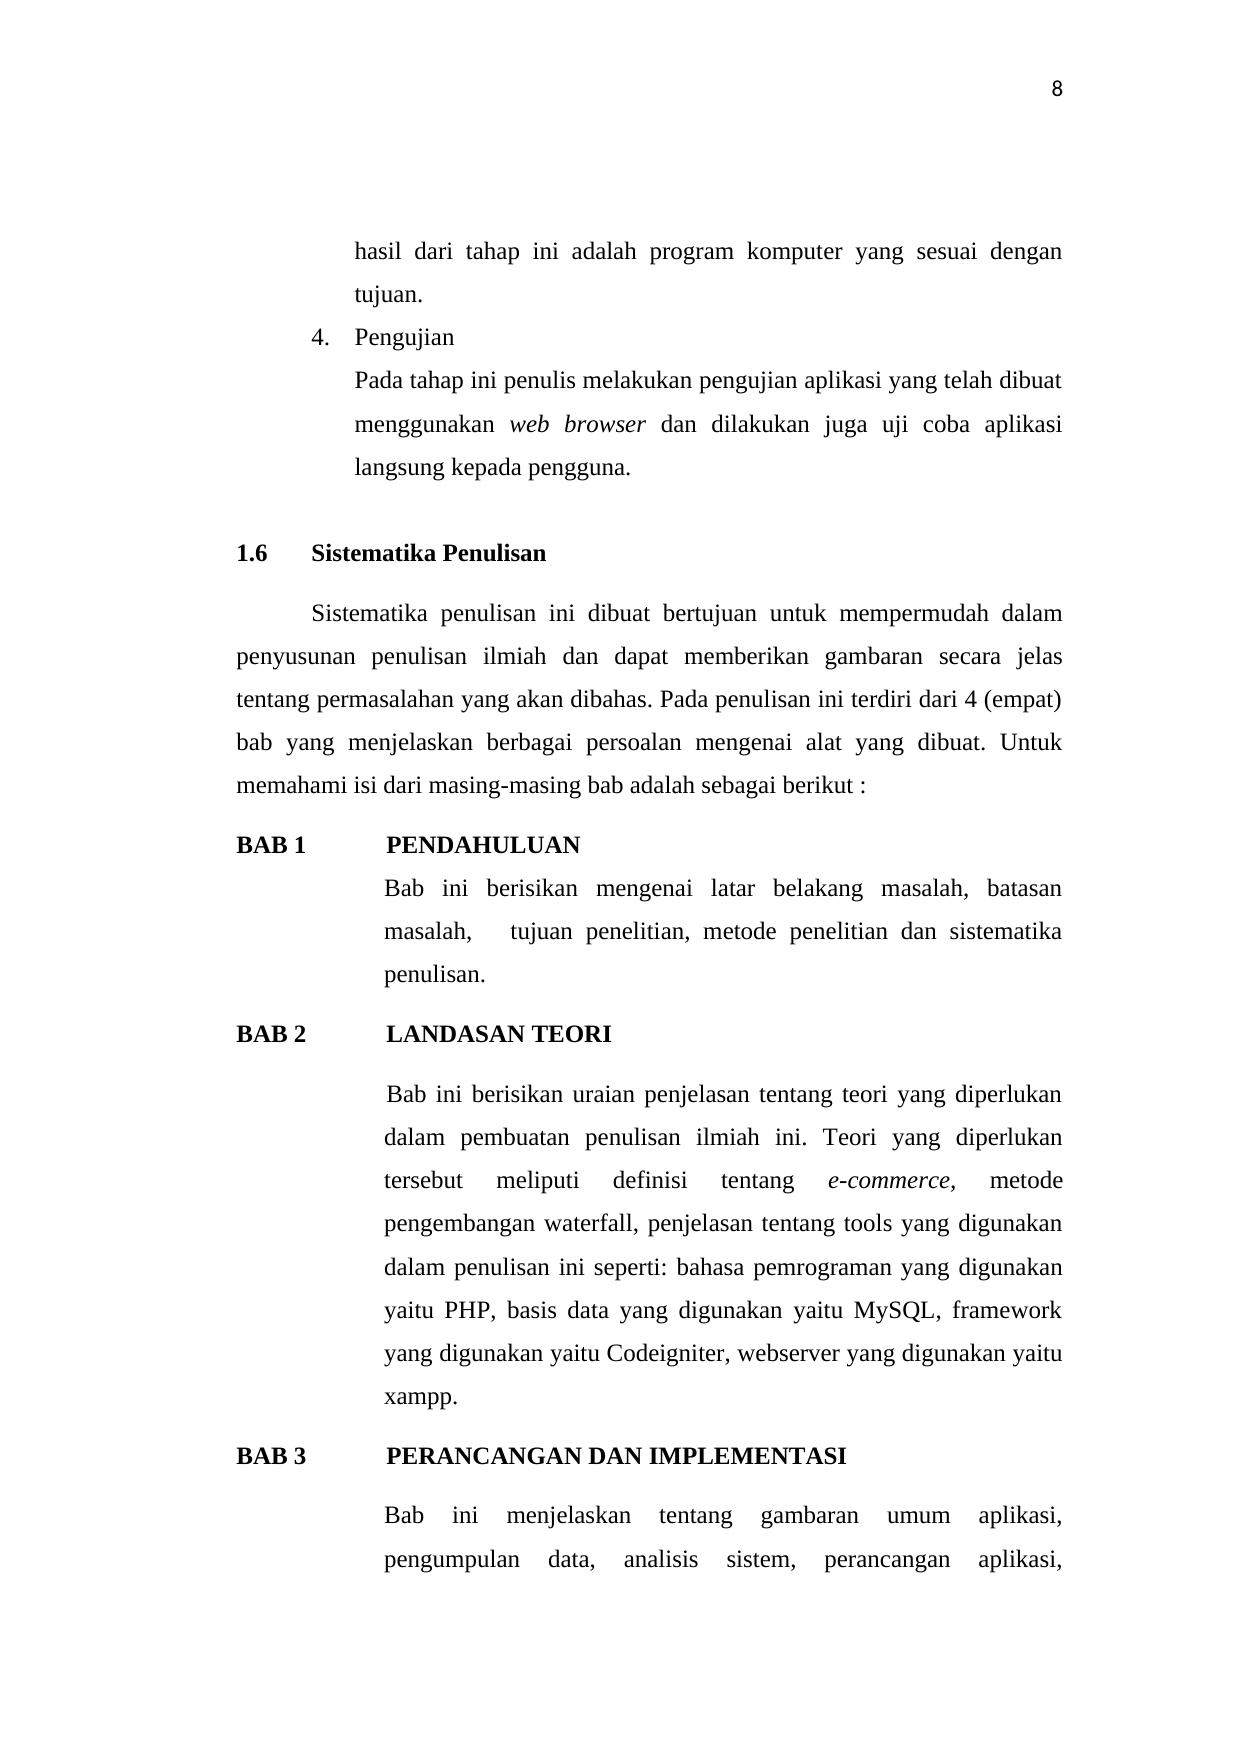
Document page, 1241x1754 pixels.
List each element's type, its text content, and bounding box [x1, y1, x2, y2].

text Bab ini berisikan mengenai latar belakang masalah, batasan masalah, tujuan penelitian, metode penelitian dan sistematika penulisan. [384, 873, 1063, 988]
text Bab ini berisikan uraian penjelasan tentang teori yang diperlukan dalam pembuatan penulisan ilmiah ini. Teori yang diperlukan tersebut meliputi definisi tentang e-commerce, metode pengembangan waterfall, penjelasan tentang tools yang digunakan dalam penulisan ini seperti: bahasa pemrograman yang digunakan yaitu PHP, basis data yang digunakan yaitu MySQL, framework yang digunakan yaitu Codeigniter, webserver yang digunakan yaitu xampp. [384, 1079, 1063, 1410]
text 4. Pengujian [311, 322, 1063, 351]
text 1.6 Sistematika Penulisan [236, 538, 1063, 567]
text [311, 236, 1063, 308]
text BAB 3 PERANCANGAN DAN IMPLEMENTASI [236, 1441, 1063, 1469]
text BAB 1 PENDAHULUAN [236, 830, 1063, 859]
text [384, 1501, 1063, 1572]
text BAB 2 LANDASAN TEORI [236, 1019, 1063, 1048]
text Pada tahap ini penulis melakukan pengujian aplikasi yang telah dibuat menggunakan web browser dan dilakukan juga uji coba aplikasi langsung kepada pengguna. [311, 366, 1063, 481]
text Sistematika penulisan ini dibuat bertujuan untuk mempermudah dalam penyusunan penulisan ilmiah dan dapat memberikan gambaran secara jelas tentang permasalahan yang akan dibahas. Pada penulisan ini terdiri dari 4 (empat) bab yang menjelaskan berbagai persoalan mengenai alat yang dibuat. Untuk memahami isi dari masing-masing bab adalah sebagai berikut : [236, 598, 1063, 799]
